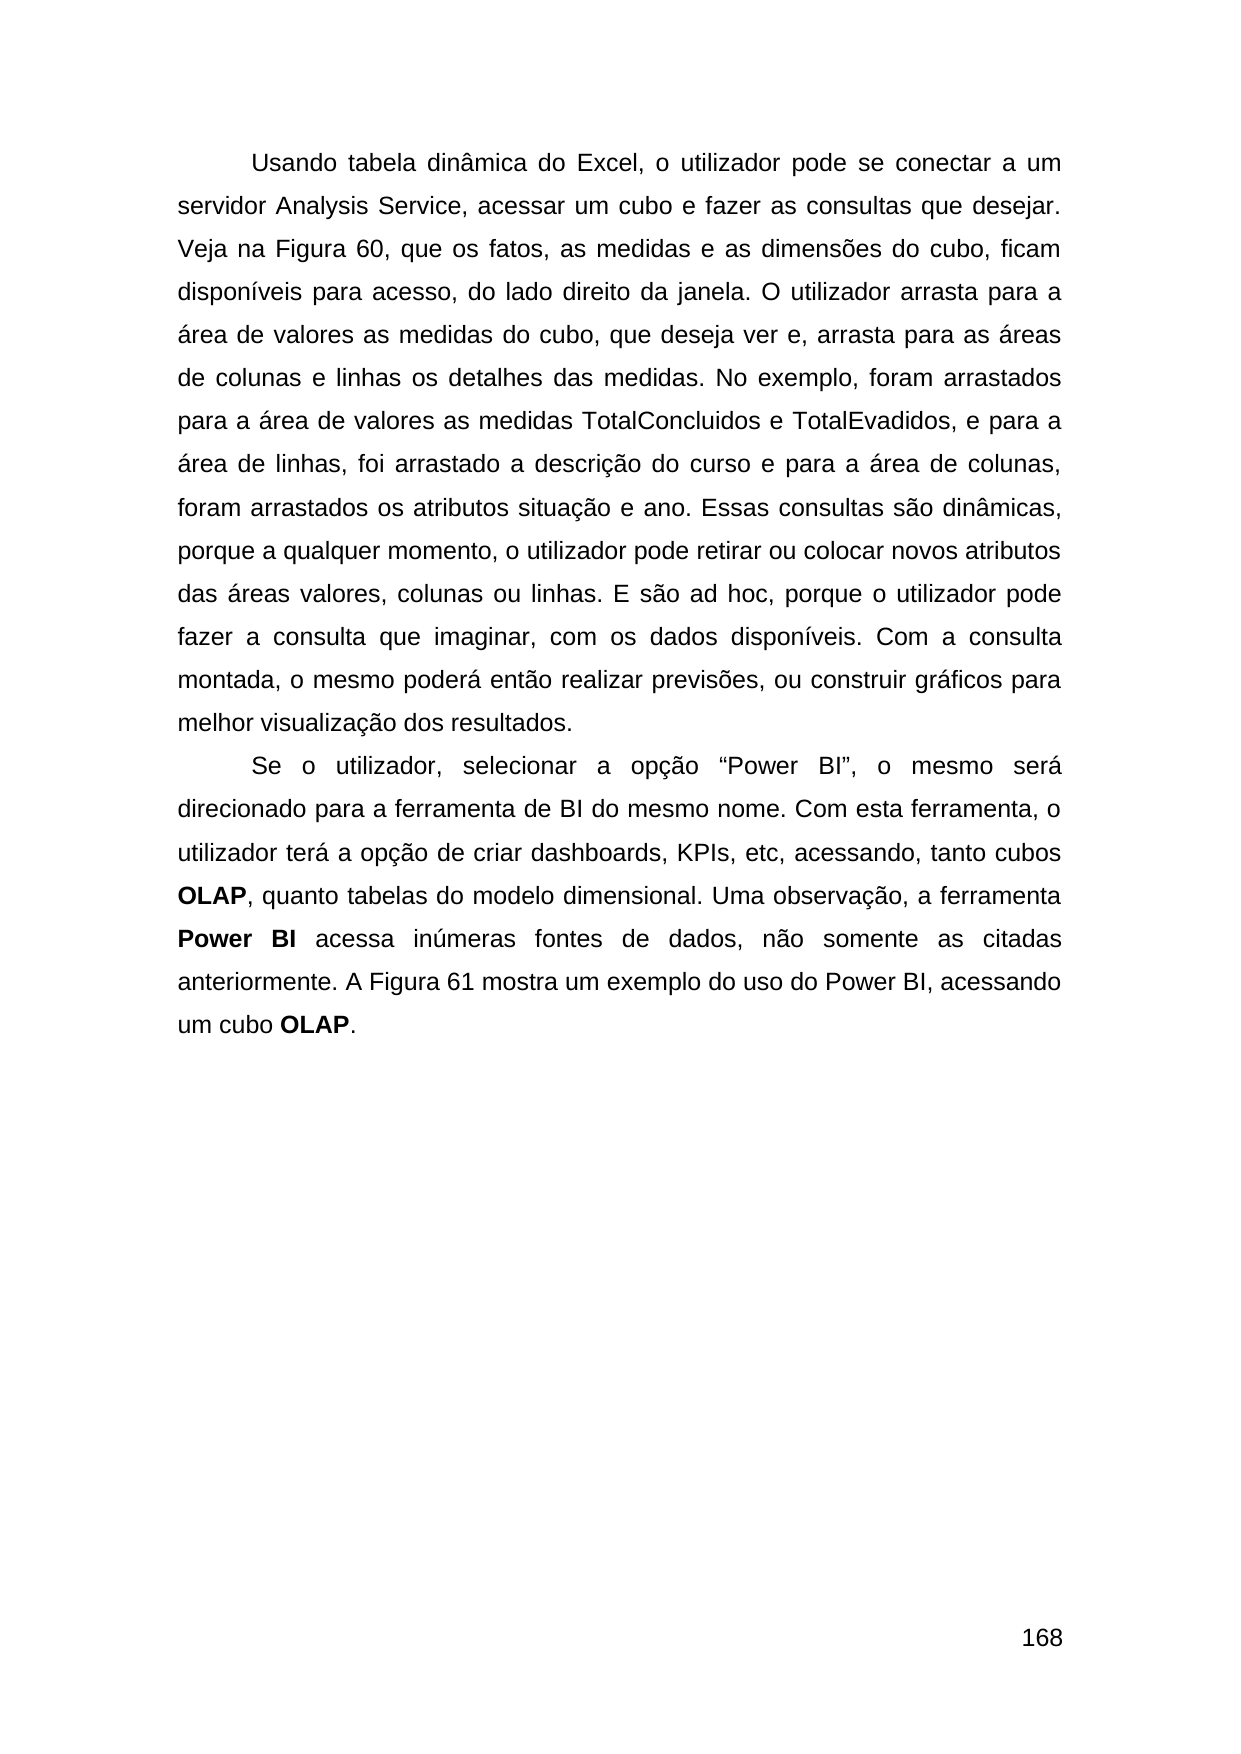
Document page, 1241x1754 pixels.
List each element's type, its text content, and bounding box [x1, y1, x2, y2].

text Se o utilizador, selecionar a opção “Power BI”, o mesmo será direcionado para a ferramenta de BI do mesmo nome. Com esta ferramenta, o utilizador terá a opção de criar dashboards, KPIs, etc, acessando, tanto cubos OLAP, quanto tabelas do modelo dimensional. Uma observação, a ferramenta Power BI acessa inúmeras fontes de dados, não somente as citadas anteriormente. A Figura 61 mostra um exemplo do uso do Power BI, acessando um cubo OLAP. [177, 751, 1063, 1039]
text Usando tabela dinâmica do Excel, o utilizador pode se conectar a um servidor Analysis Service, acessar um cubo e fazer as consultas que desejar. Veja na Figura 60, que os fatos, as medidas e as dimensões do cubo, ficam disponíveis para acesso, do lado direito da janela. O utilizador arrasta para a área de valores as medidas do cubo, que deseja ver e, arrasta para as áreas de colunas e linhas os detalhes das medidas. No exemplo, foram arrastados para a área de valores as medidas TotalConcluidos e TotalEvadidos, e para a área de linhas, foi arrastado a descrição do curso e para a área de colunas, foram arrastados os atributos situação e ano. Essas consultas são dinâmicas, porque a qualquer momento, o utilizador pode retirar ou colocar novos atributos das áreas valores, colunas ou linhas. E são ad hoc, porque o utilizador pode fazer a consulta que imaginar, com os dados disponíveis. Com a consulta montada, o mesmo poderá então realizar previsões, ou construir gráficos para melhor visualização dos resultados. [177, 148, 1063, 737]
